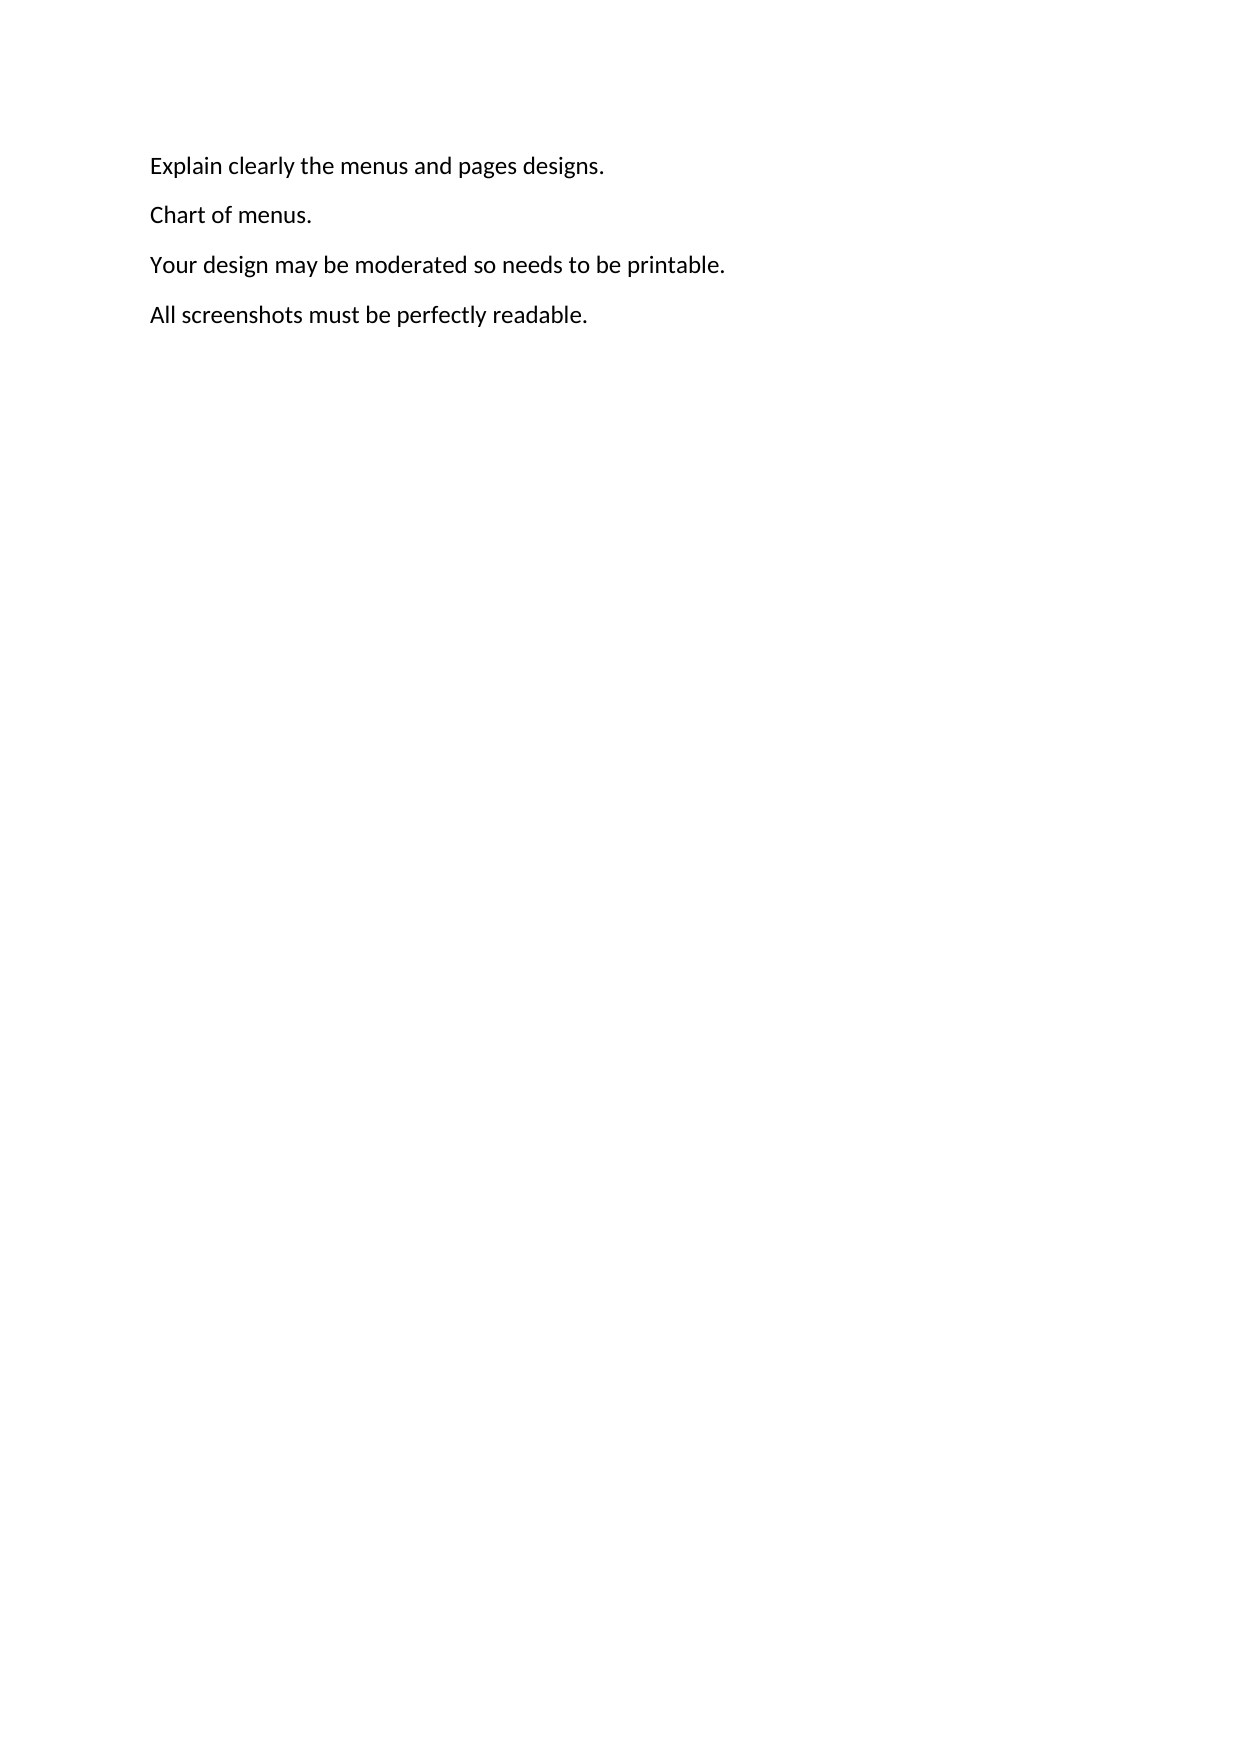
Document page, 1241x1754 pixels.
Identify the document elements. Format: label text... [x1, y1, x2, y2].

text Chart of menus. [150, 199, 1090, 230]
text Your design may be moderated so needs to be printable. [150, 249, 1090, 280]
text Explain clearly the menus and pages designs. [150, 150, 1090, 181]
text All screenshots must be perfectly readable. [150, 299, 1090, 329]
